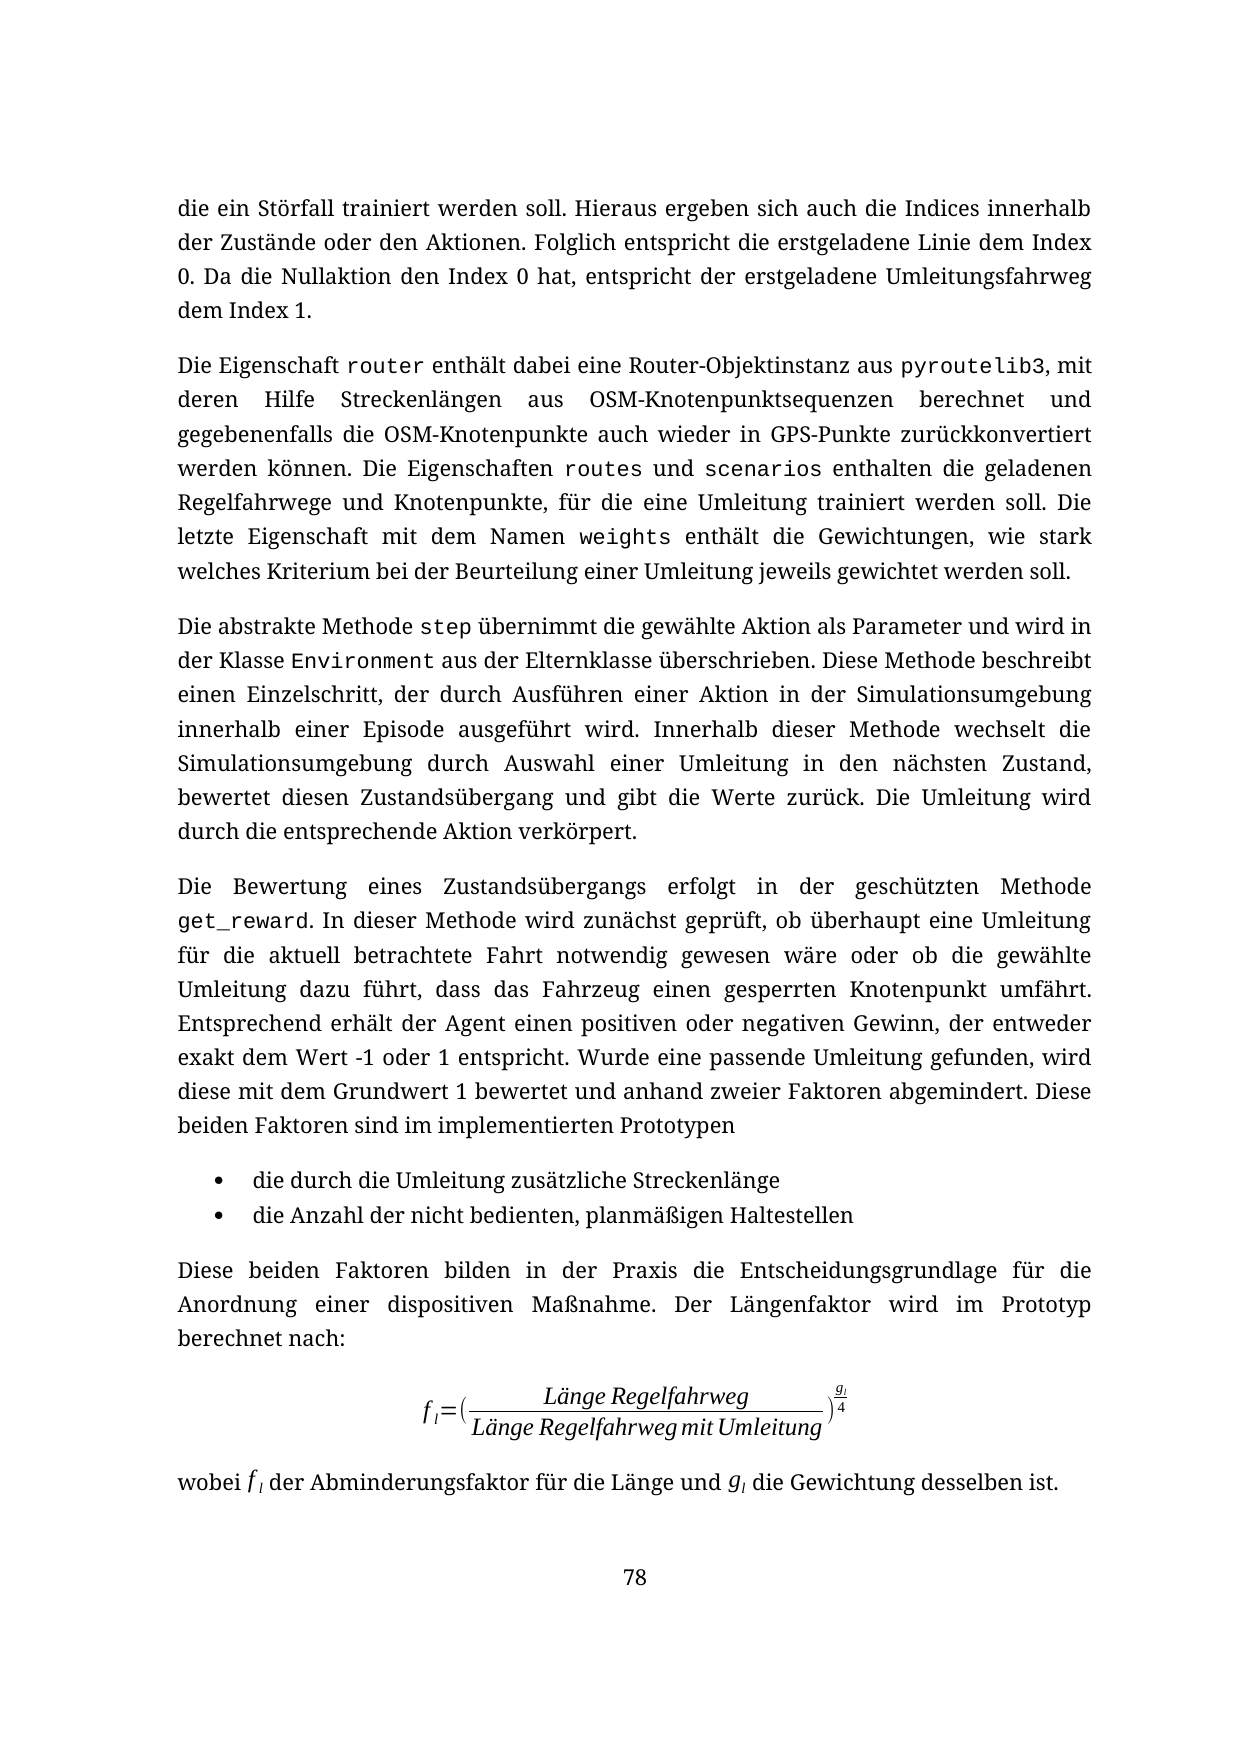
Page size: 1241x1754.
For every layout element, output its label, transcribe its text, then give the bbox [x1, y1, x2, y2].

text Die abstrakte Methode step übernimmt die gewählte Aktion als Parameter und wird in der Klasse Environment aus der Elternklasse überschrieben. Diese Methode beschreibt einen Einzelschritt, der durch Ausführen einer Aktion in der Simulationsumgebung innerhalb einer Episode ausgeführt wird. Innerhalb dieser Methode wechselt die Simulationsumgebung durch Auswahl einer Umleitung in den nächsten Zustand, bewertet diesen Zustandsübergang und gibt die Werte zurück. Die Umleitung wird durch die entsprechende Aktion verkörpert. [177, 611, 1092, 846]
list die durch die Umleitung zusätzliche Streckenlänge [215, 1165, 1092, 1195]
text wobei der Abminderungsfaktor für die Länge und die Gewichtung desselben ist. [177, 1466, 1092, 1497]
text Diese beiden Faktoren bilden in der Praxis die Entscheidungsgrundlage für die Anordnung einer dispositiven Maßnahme. Der Längenfaktor wird im Prototyp berechnet nach: [177, 1254, 1092, 1353]
text Die Bewertung eines Zustandsübergangs erfolgt in der geschützten Methode get_reward. In dieser Methode wird zunächst geprüft, ob überhaupt eine Umleitung für die aktuell betrachtete Fahrt notwendig gewesen wäre oder ob die gewählte Umleitung dazu führt, dass das Fahrzeug einen gesperrten Knotenpunkt umfährt. Entsprechend erhält der Agent einen positiven oder negativen Gewinn, der entweder exakt dem Wert -1 oder 1 entspricht. Wurde eine passende Umleitung gefunden, wird diese mit dem Grundwert 1 bewertet und anhand zweier Faktoren abgemindert. Diese beiden Faktoren sind im implementierten Prototypen [177, 871, 1092, 1140]
text Die Eigenschaft router enthält dabei eine Router-Objektinstanz aus pyroutelib3, mit deren Hilfe Streckenlängen aus OSM-Knotenpunktsequenzen berechnet und gegebenenfalls die OSM-Knotenpunkte auch wieder in GPS-Punkte zurückkonvertiert werden können. Die Eigenschaften routes und scenarios enthalten die geladenen Regelfahrwege und Knotenpunkte, für die eine Umleitung trainiert werden soll. Die letzte Eigenschaft mit dem Namen weights enthält die Gewichtungen, wie stark welches Kriterium bei der Beurteilung einer Umleitung jeweils gewichtet werden soll. [177, 350, 1092, 585]
list die Anzahl der nicht bedienten, planmäßigen Haltestellen [215, 1199, 1092, 1229]
